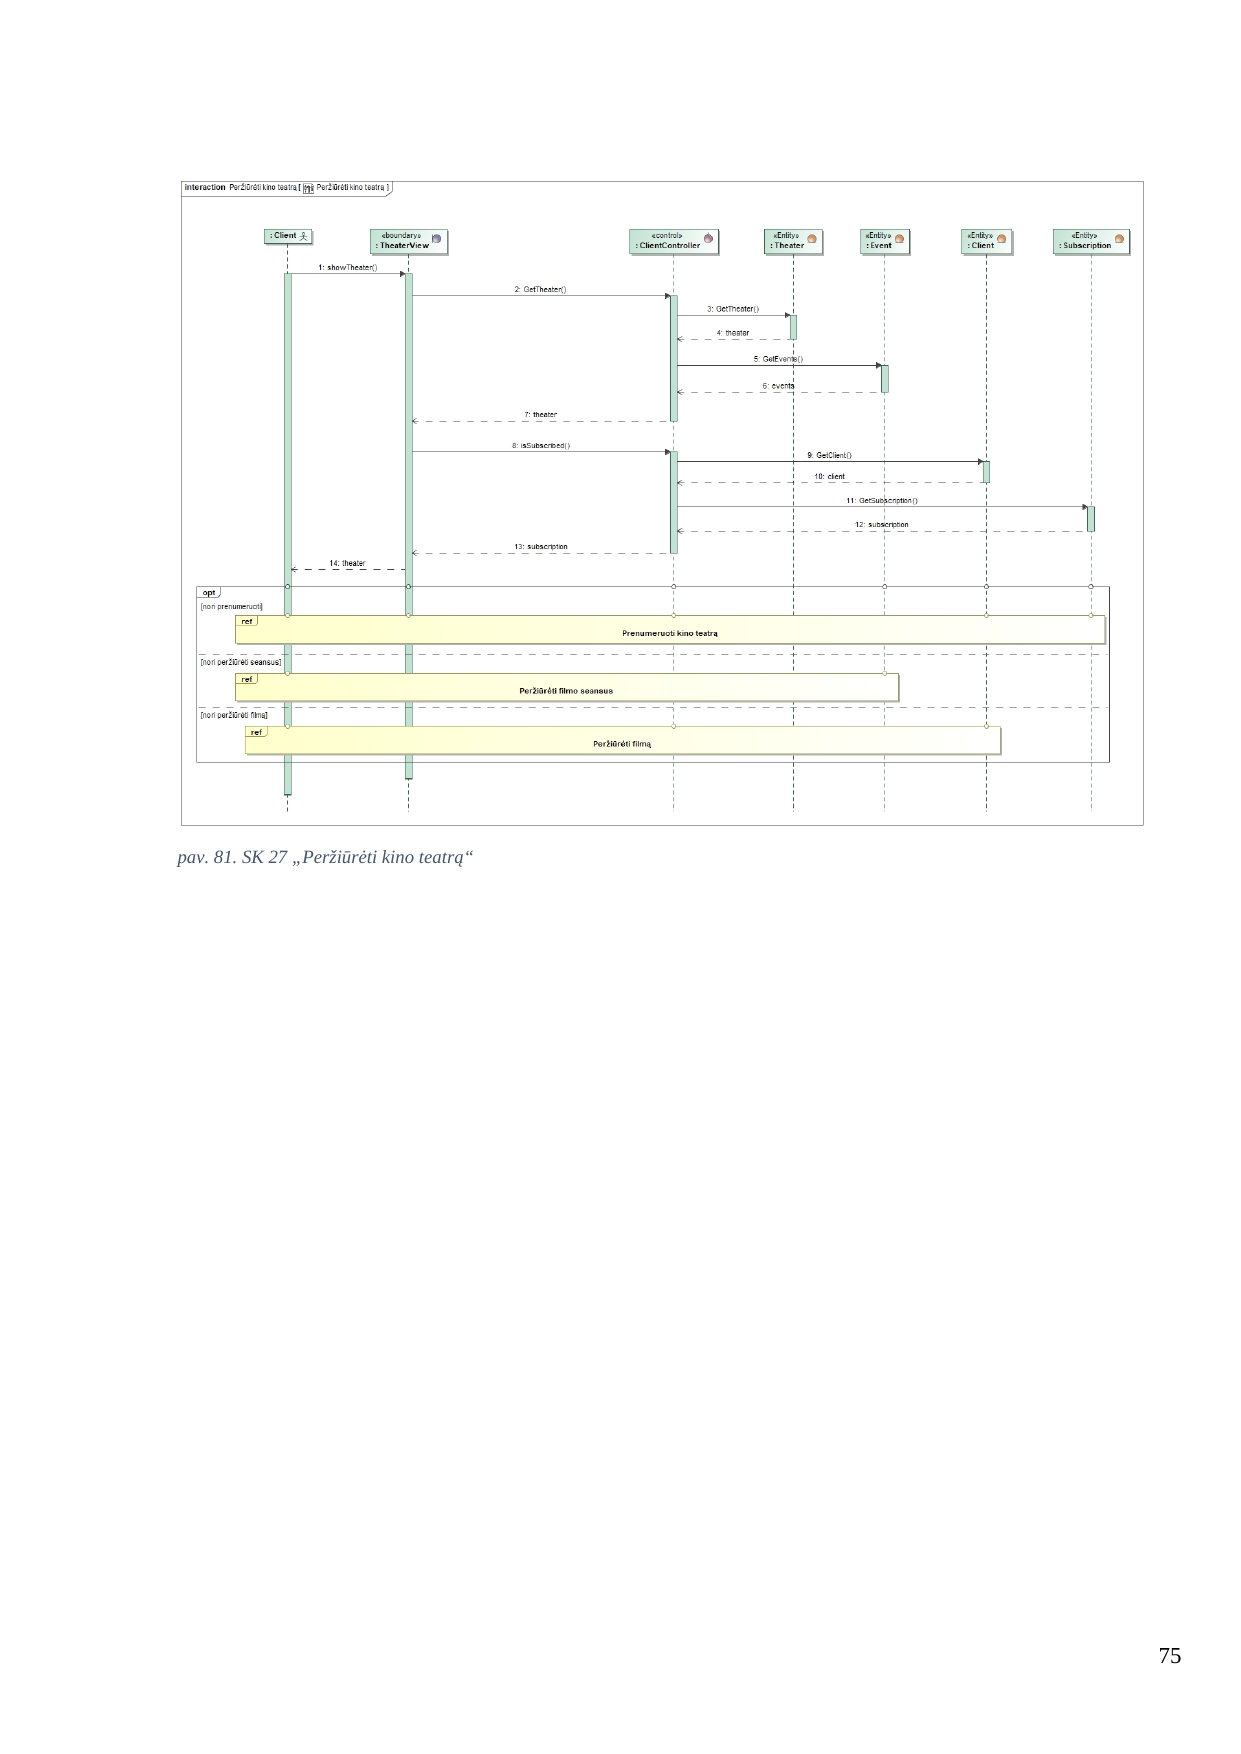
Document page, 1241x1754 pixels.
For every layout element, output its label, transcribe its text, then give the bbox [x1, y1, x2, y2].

picture [177, 177, 1146, 828]
text pav. 81. SK 27 „Peržiūrėti kino teatrą“ [177, 846, 1181, 868]
